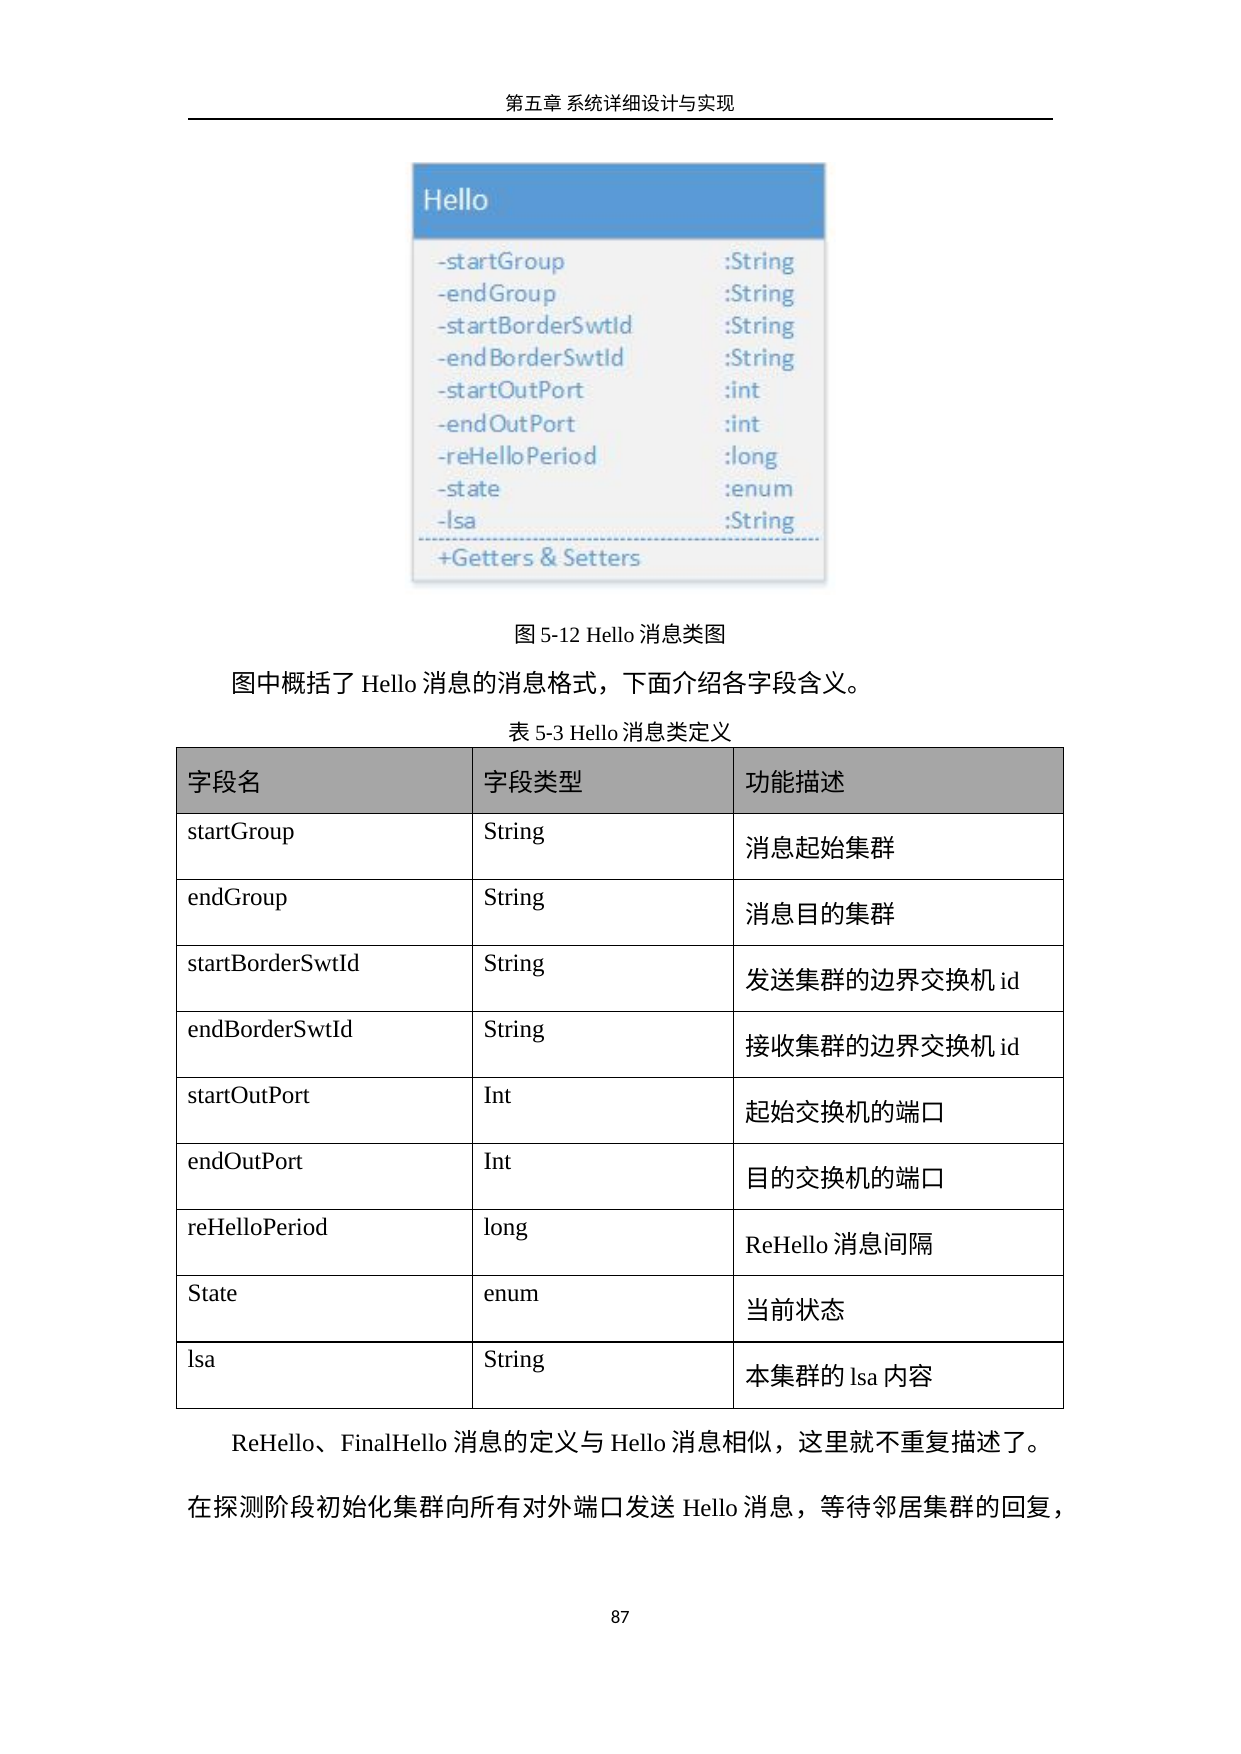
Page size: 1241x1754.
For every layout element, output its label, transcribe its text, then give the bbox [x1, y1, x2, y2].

table_cell long [473, 1210, 733, 1275]
text 表5-3 Hello消息类定义 [187, 714, 1053, 747]
table_cell startGroup [177, 814, 472, 879]
table_cell State [177, 1276, 472, 1341]
table_cell String [473, 1012, 733, 1077]
table_cell String [473, 1343, 733, 1407]
table_cell 起始交换机的端口 [734, 1078, 1063, 1143]
table_cell 本集群的lsa内容 [734, 1343, 1063, 1407]
picture [404, 162, 836, 595]
table_cell ReHello消息间隔 [734, 1210, 1063, 1275]
table_cell endBorderSwtId [177, 1012, 472, 1077]
table_cell String [473, 880, 733, 945]
table_cell startOutPort [177, 1078, 472, 1143]
table_cell enum [473, 1276, 733, 1341]
table_cell Int [473, 1078, 733, 1143]
table_cell String [473, 946, 733, 1011]
table_cell lsa [177, 1343, 472, 1407]
table_cell 发送集群的边界交换机id [734, 946, 1063, 1011]
table_cell endOutPort [177, 1144, 472, 1209]
table_cell String [473, 814, 733, 879]
table_cell 接收集群的边界交换机id [734, 1012, 1063, 1077]
text 图中概括了Hello消息的消息格式，下面介绍各字段含义。 [187, 649, 1053, 714]
table_cell 目的交换机的端口 [734, 1144, 1063, 1209]
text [187, 1409, 1053, 1538]
table_cell Int [473, 1144, 733, 1209]
table_header 功能描述 [734, 748, 1063, 813]
table_cell 消息目的集群 [734, 880, 1063, 945]
table_cell endGroup [177, 880, 472, 945]
table_header 字段类型 [473, 748, 733, 813]
table_cell reHelloPeriod [177, 1210, 472, 1275]
table_cell 当前状态 [734, 1276, 1063, 1341]
table_cell 消息起始集群 [734, 814, 1063, 879]
text 图5-12 Hello消息类图 [187, 617, 1053, 649]
table_header 字段名 [177, 748, 472, 813]
table_cell startBorderSwtId [177, 946, 472, 1011]
